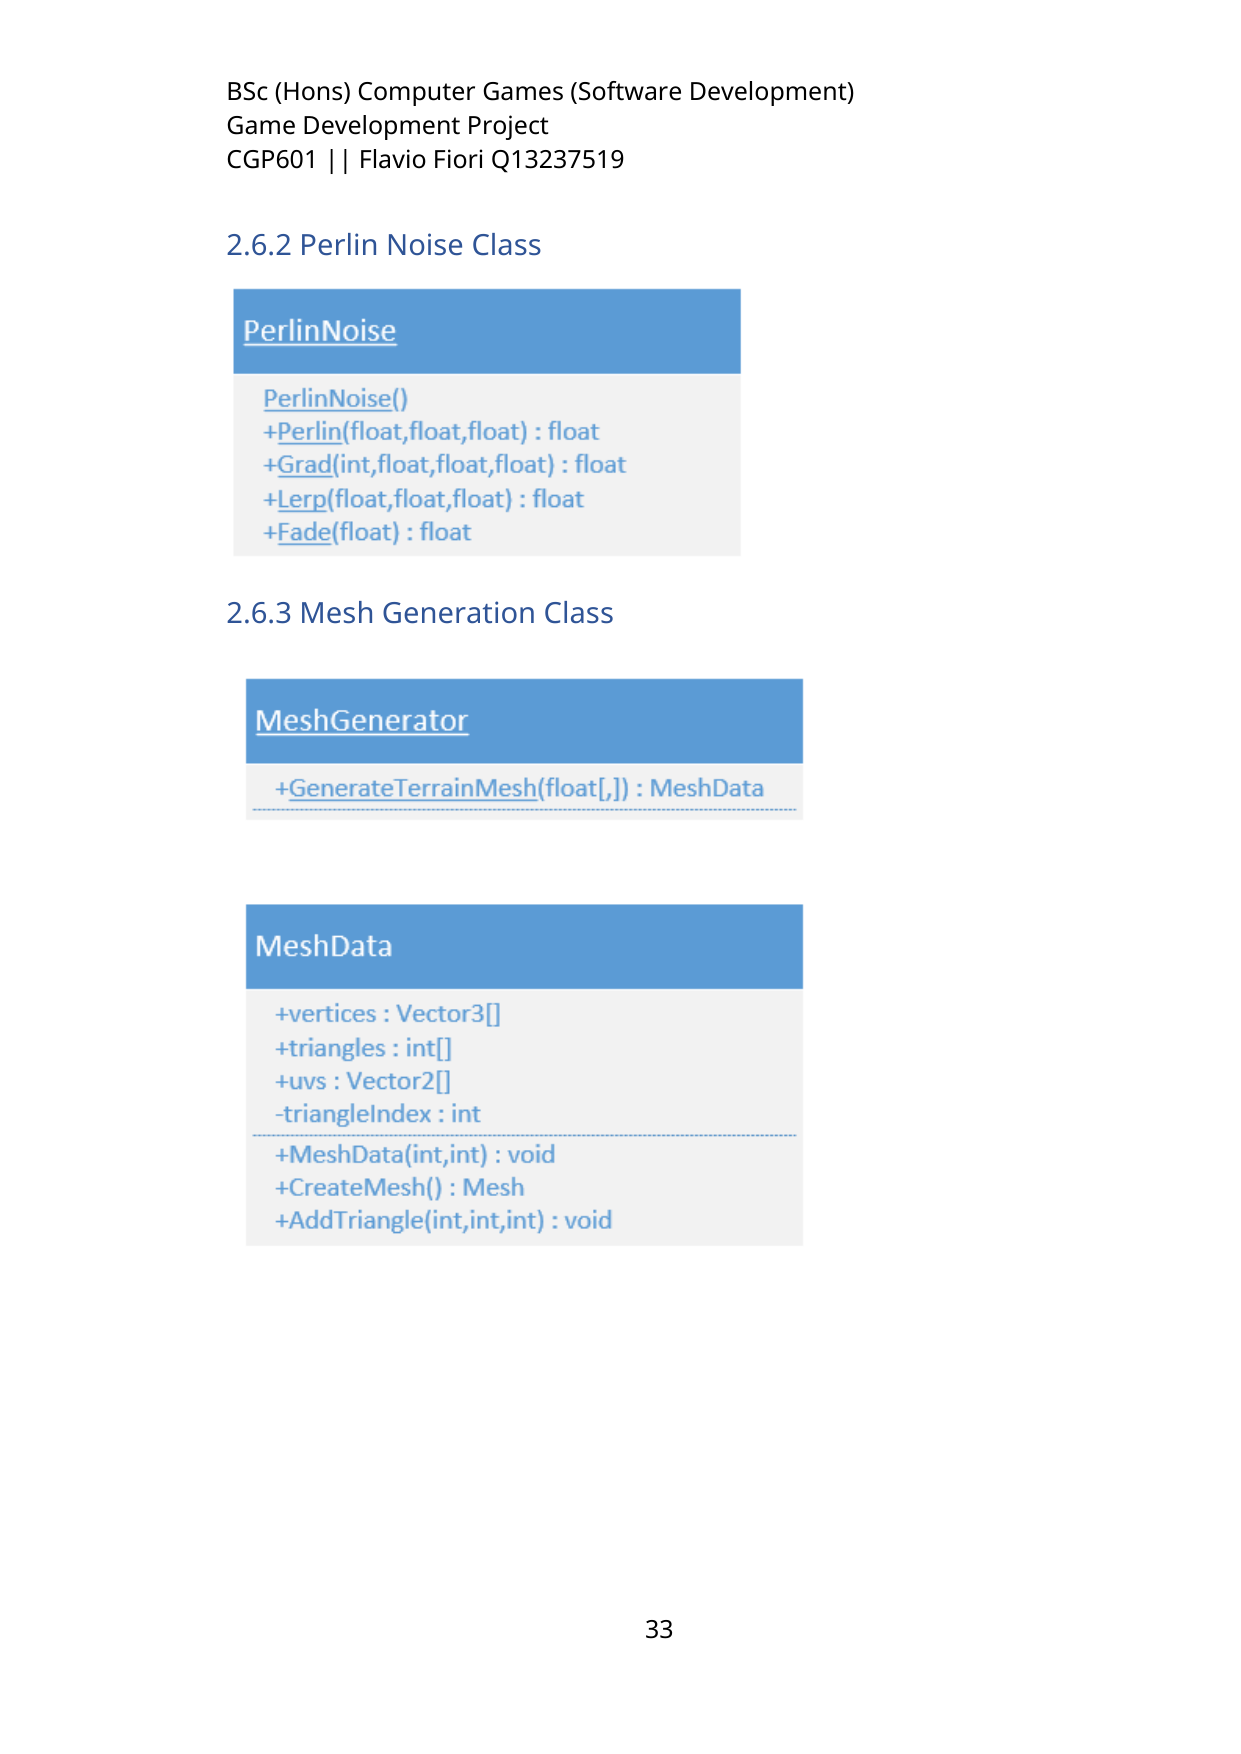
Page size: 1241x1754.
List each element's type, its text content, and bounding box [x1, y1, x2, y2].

picture [226, 283, 763, 572]
subtitle 2.6.3 Mesh Generation Class [226, 593, 1092, 632]
picture [226, 652, 833, 1279]
subtitle 2.6.2 Perlin Noise Class [226, 224, 1092, 264]
